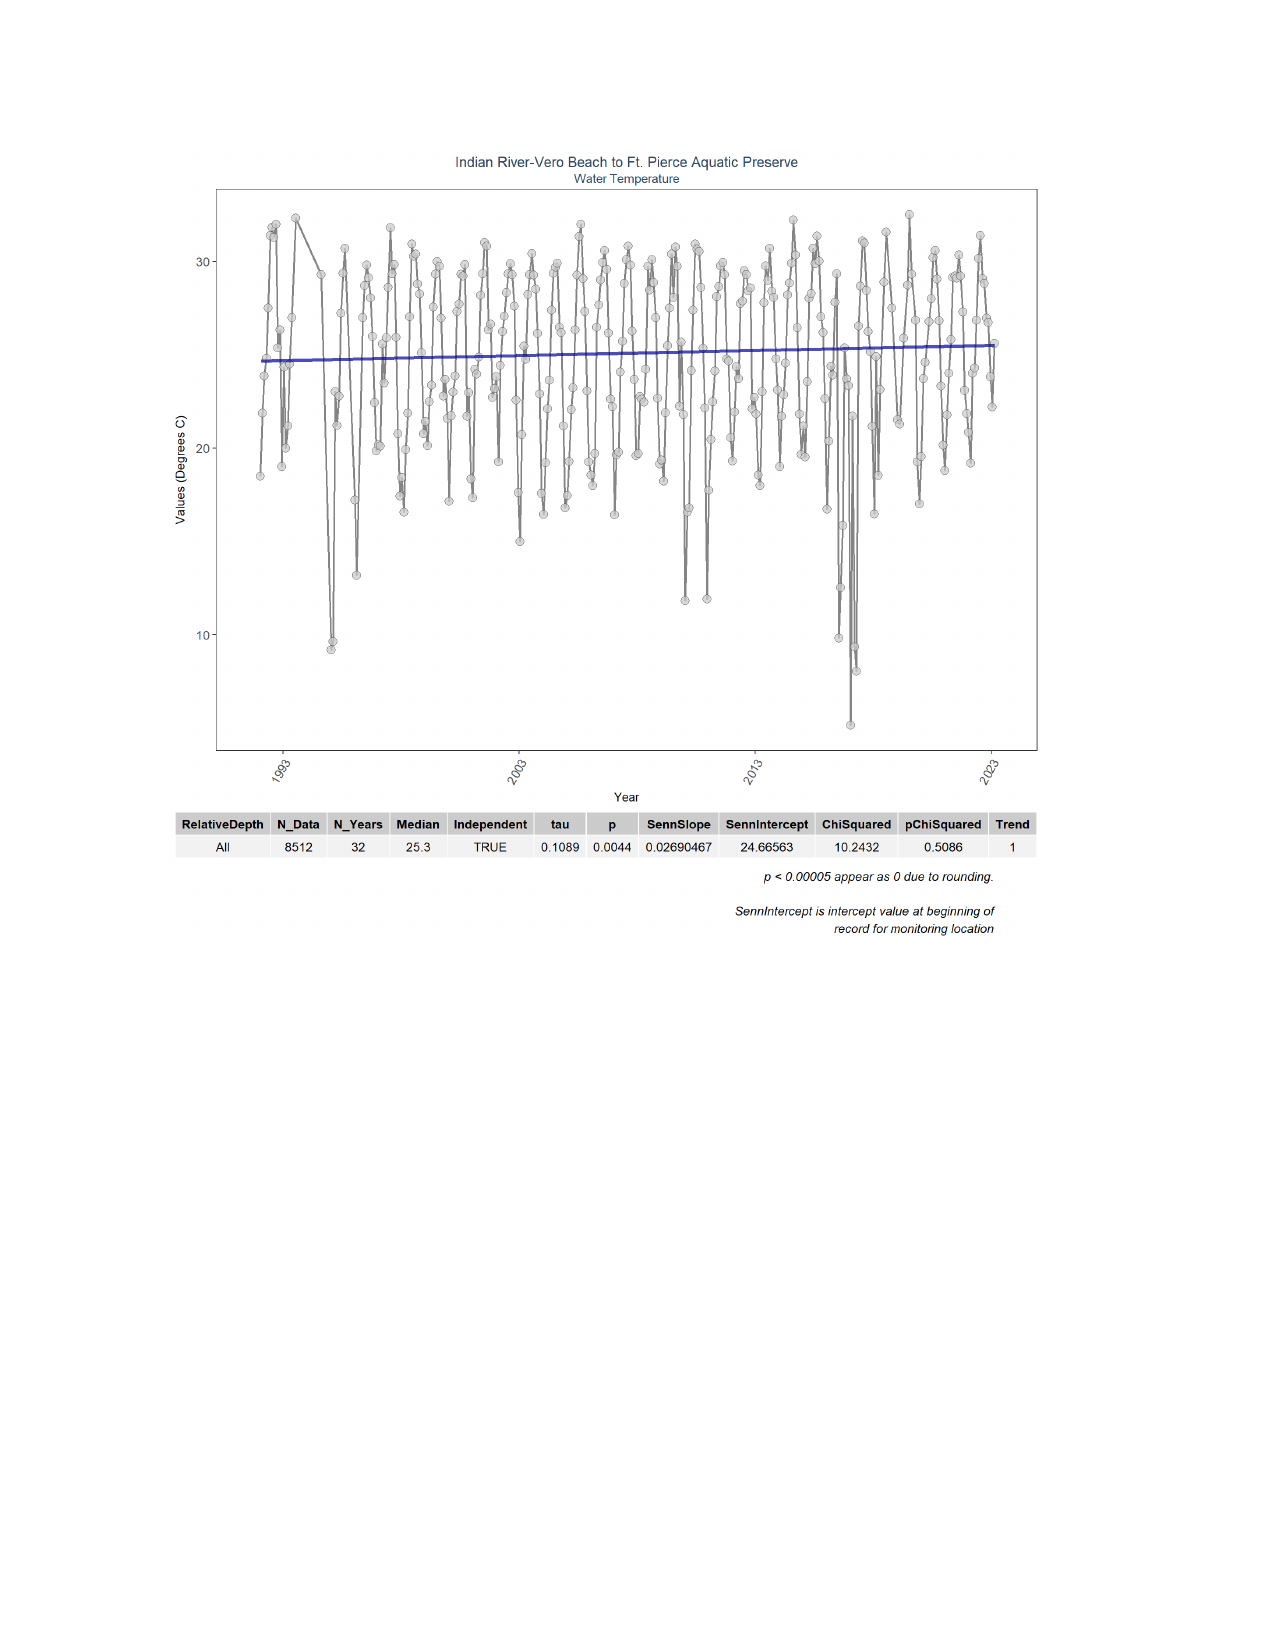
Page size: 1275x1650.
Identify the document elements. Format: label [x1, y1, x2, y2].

picture [168, 150, 1044, 938]
